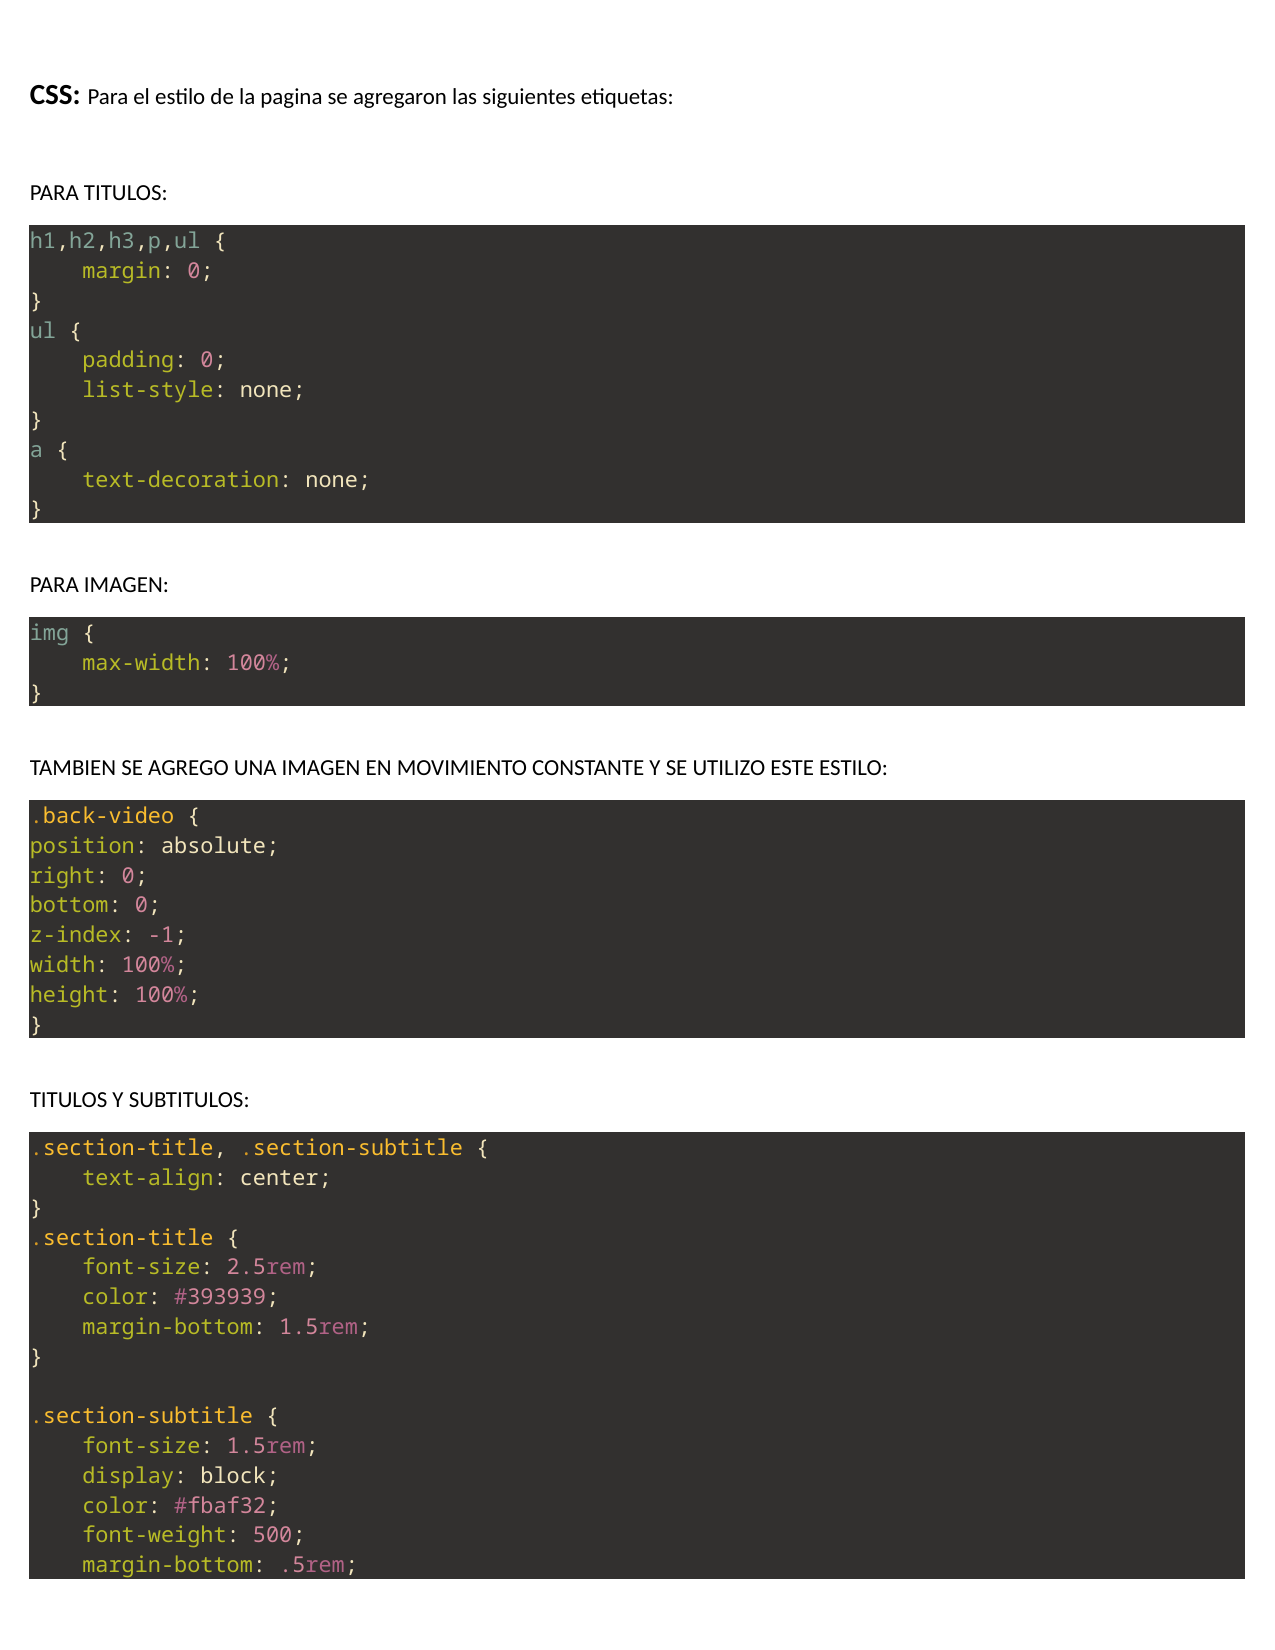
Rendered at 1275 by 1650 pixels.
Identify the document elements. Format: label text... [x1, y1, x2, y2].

text } [29, 493, 1245, 523]
text PARA TITULOS: [29, 178, 1245, 206]
text display: block; [29, 1460, 1245, 1490]
text text-align: center; [29, 1162, 1245, 1192]
text width: 100%; [29, 949, 1245, 979]
text margin-bottom: 1.5rem; [29, 1311, 1245, 1341]
text margin: 0; [29, 255, 1245, 285]
text font-size: 1.5rem; [29, 1430, 1245, 1460]
text font-weight: 500; [29, 1519, 1245, 1549]
text CSS: Para el estilo de la pagina se agregaron las siguientes etiquetas: [29, 76, 1245, 112]
text margin-bottom: .5rem; [29, 1549, 1245, 1579]
text a { [29, 434, 1245, 464]
text .section-title { [29, 1222, 1245, 1251]
text list-style: none; [29, 374, 1245, 404]
text PARA IMAGEN: [29, 570, 1245, 598]
text text-decoration: none; [29, 464, 1245, 493]
text bottom: 0; [29, 889, 1245, 919]
text h1,h2,h3,p,ul { [29, 225, 1245, 255]
text .section-title, .section-subtitle { [29, 1132, 1245, 1162]
text } [29, 1341, 1245, 1371]
text ul { [29, 315, 1245, 344]
text .back-video { [29, 800, 1245, 830]
text } [29, 677, 1245, 706]
text img { [29, 617, 1245, 647]
text TAMBIEN SE AGREGO UNA IMAGEN EN MOVIMIENTO CONSTANTE Y SE UTILIZO ESTE ESTILO: [29, 753, 1245, 781]
text right: 0; [29, 860, 1245, 889]
text color: #fbaf32; [29, 1490, 1245, 1519]
text } [29, 285, 1245, 315]
text } [29, 1009, 1245, 1038]
text color: #393939; [29, 1281, 1245, 1311]
text position: absolute; [29, 830, 1245, 860]
text } [29, 404, 1245, 434]
text .section-subtitle { [29, 1400, 1245, 1430]
text z-index: -1; [29, 919, 1245, 949]
text } [29, 1192, 1245, 1222]
text max-width: 100%; [29, 647, 1245, 677]
text height: 100%; [29, 979, 1245, 1009]
text padding: 0; [29, 344, 1245, 374]
text TITULOS Y SUBTITULOS: [29, 1085, 1245, 1113]
text font-size: 2.5rem; [29, 1251, 1245, 1281]
